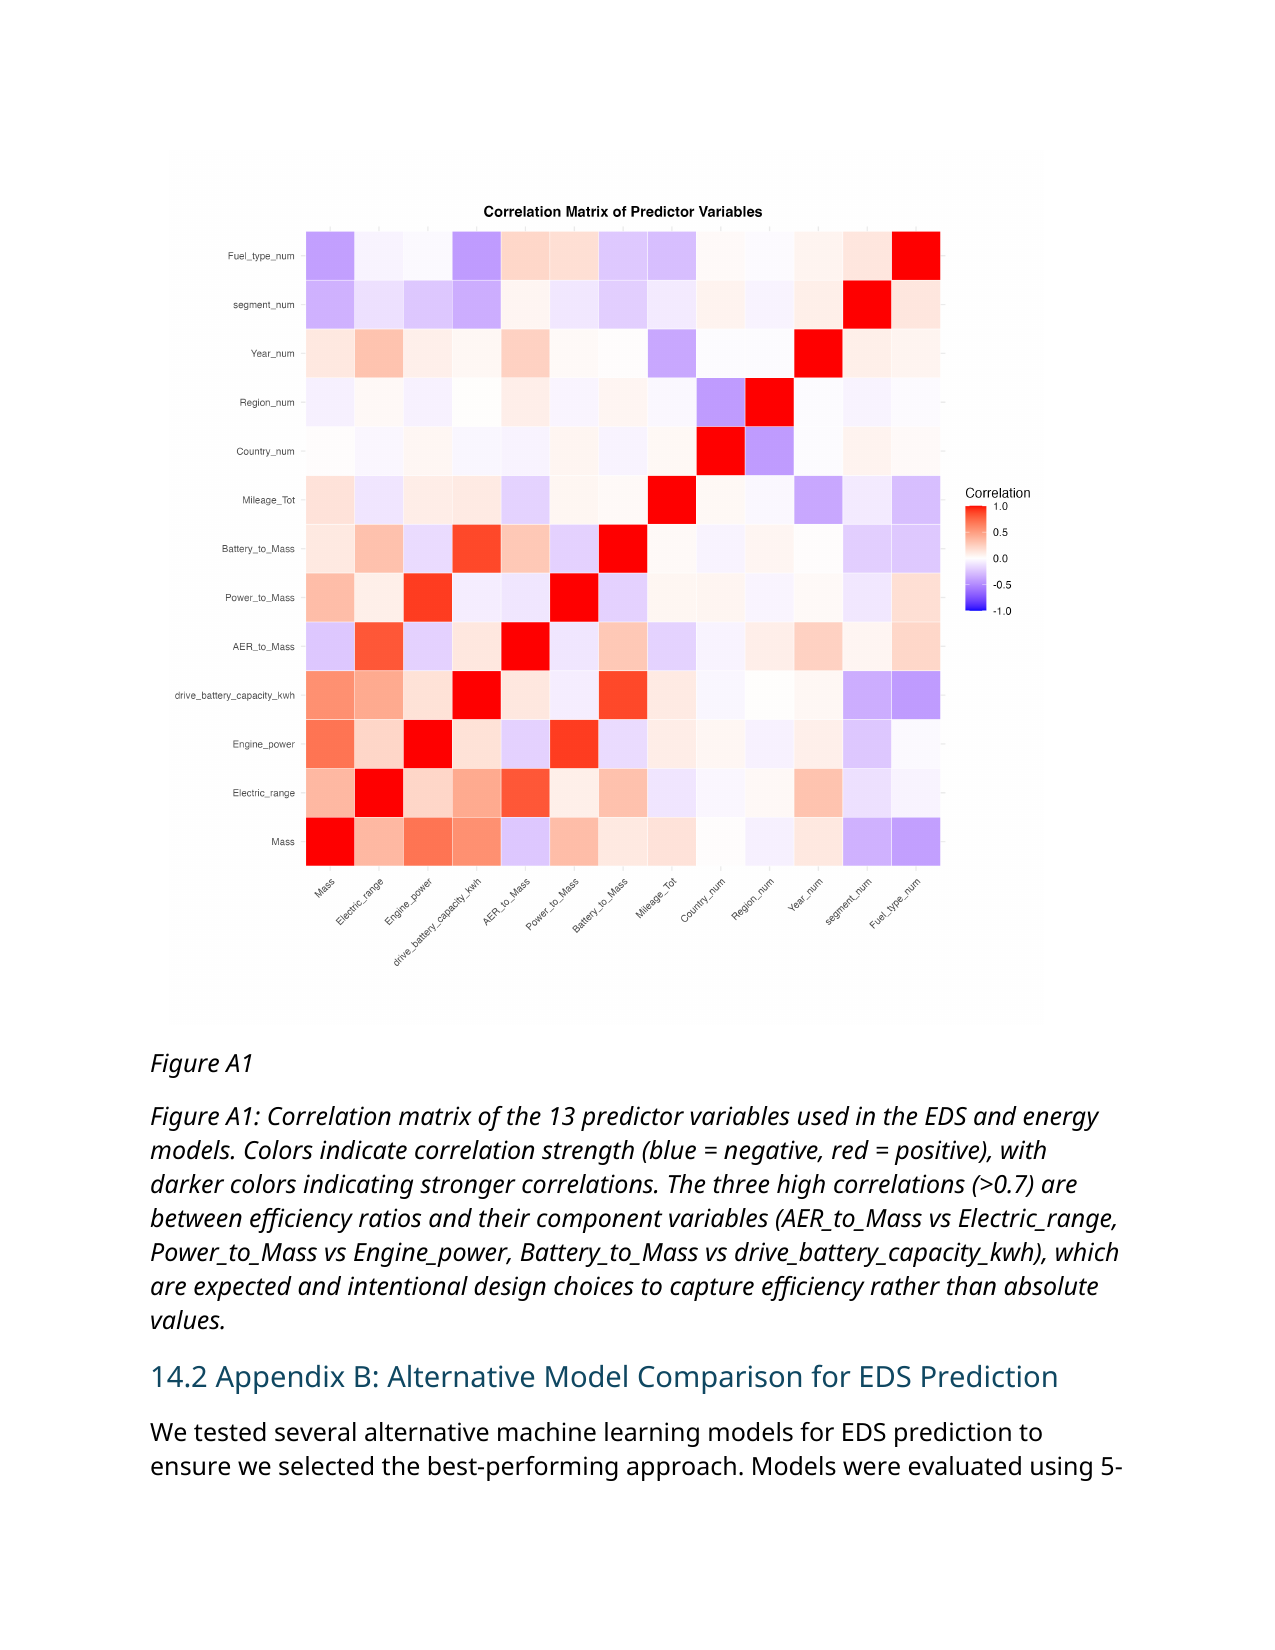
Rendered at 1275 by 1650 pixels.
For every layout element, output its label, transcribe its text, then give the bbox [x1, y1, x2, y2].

text Figure A1: Correlation matrix of the 13 predictor variables used in the EDS and energy models. Colors indicate correlation strength (blue = negative, red = positive), with darker colors indicating stronger correlations. The three high correlations (>0.7) are between efficiency ratios and their component variables (AER_to_Mass vs Electric_range, Power_to_Mass vs Engine_power, Battery_to_Mass vs drive_battery_capacity_kwh), which are expected and intentional design choices to capture efficiency rather than absolute values. [150, 1099, 1125, 1337]
text Figure A1 [150, 1046, 1125, 1080]
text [150, 1414, 1125, 1482]
picture [168, 150, 1044, 1025]
subtitle 14.2 Appendix B: Alternative Model Comparison for EDS Prediction [150, 1356, 1125, 1396]
